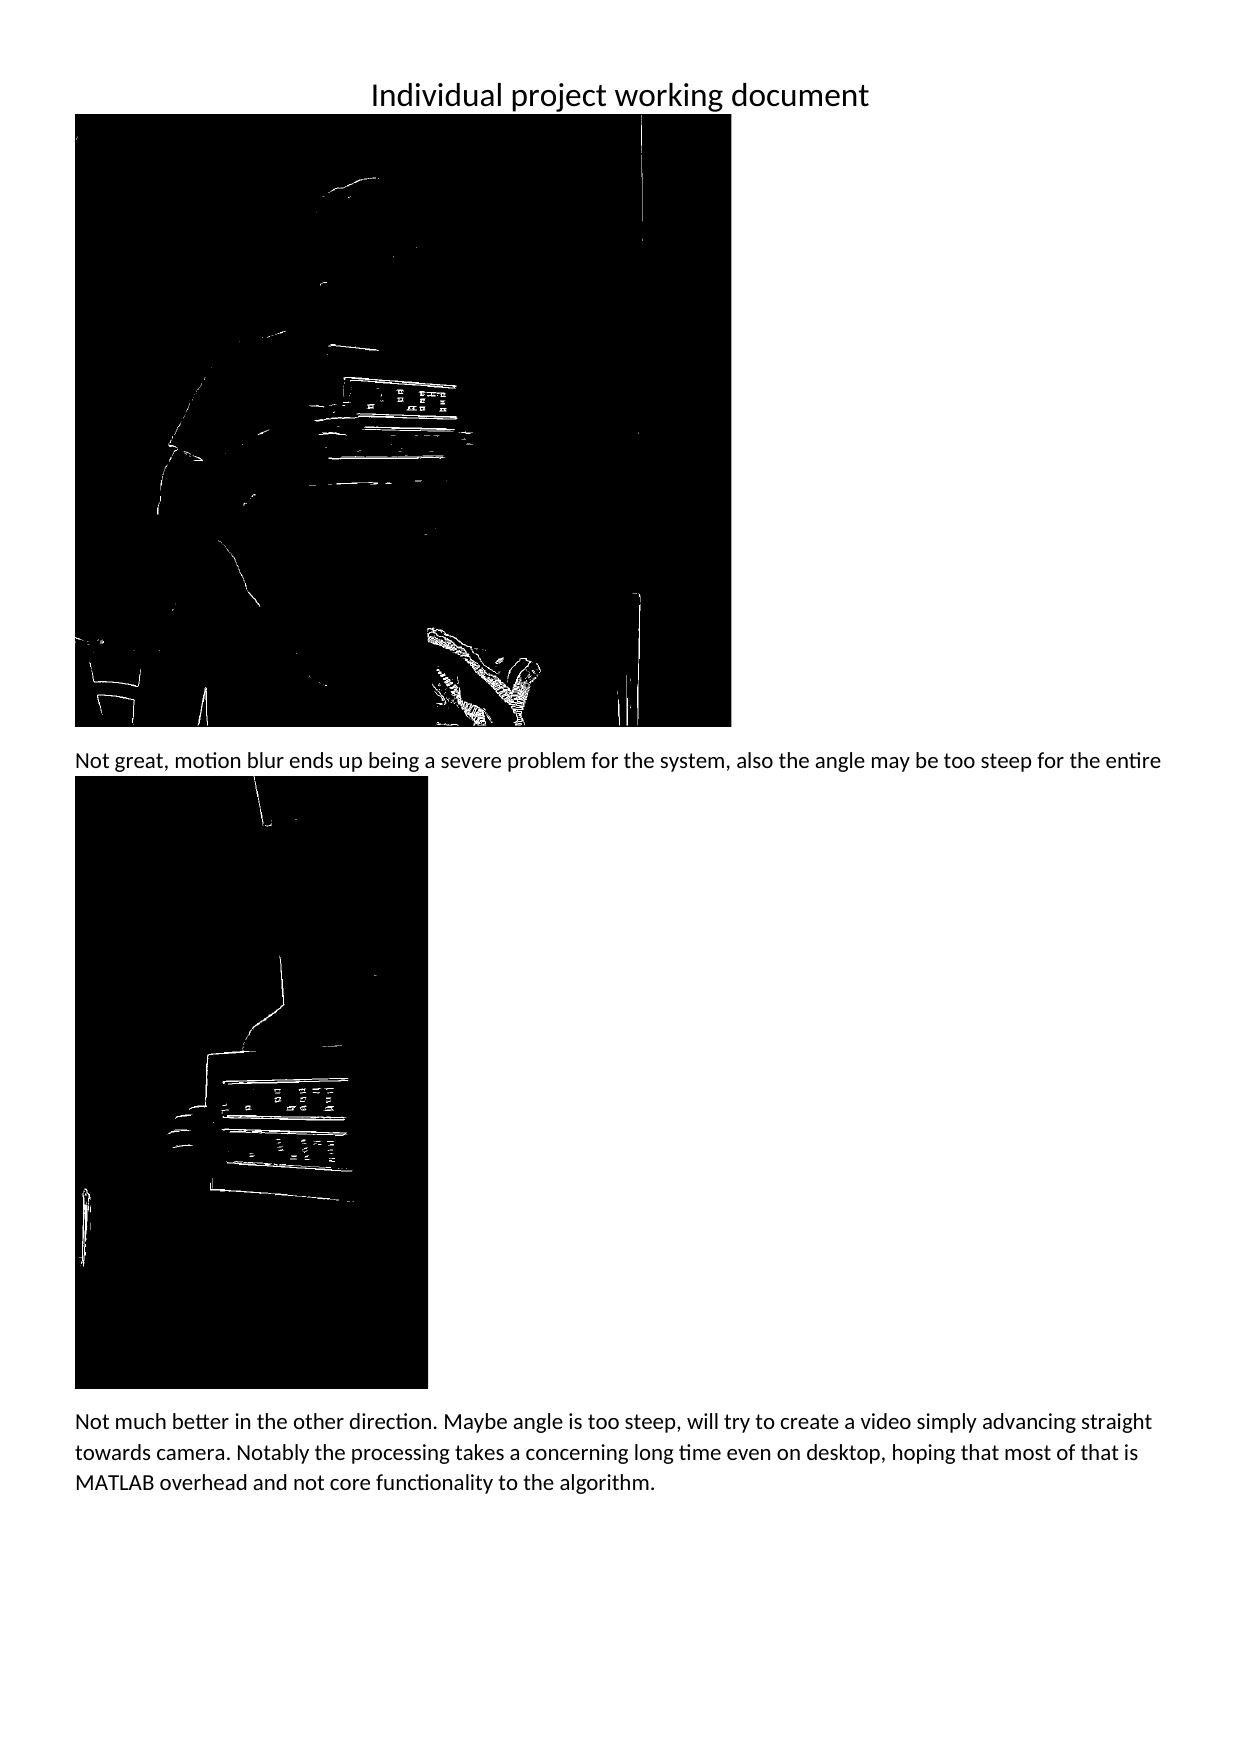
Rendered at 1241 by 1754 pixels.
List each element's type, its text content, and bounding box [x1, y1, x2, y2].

picture [75, 114, 732, 727]
picture [75, 776, 429, 1389]
text Not much better in the other direction. Maybe angle is too steep, will try to create a video simply advancing straight towards camera. Notably the processing takes a concerning long time even on desktop, hoping that most of that is MATLAB overhead and not core functionality to the algorithm. [75, 1407, 1165, 1496]
